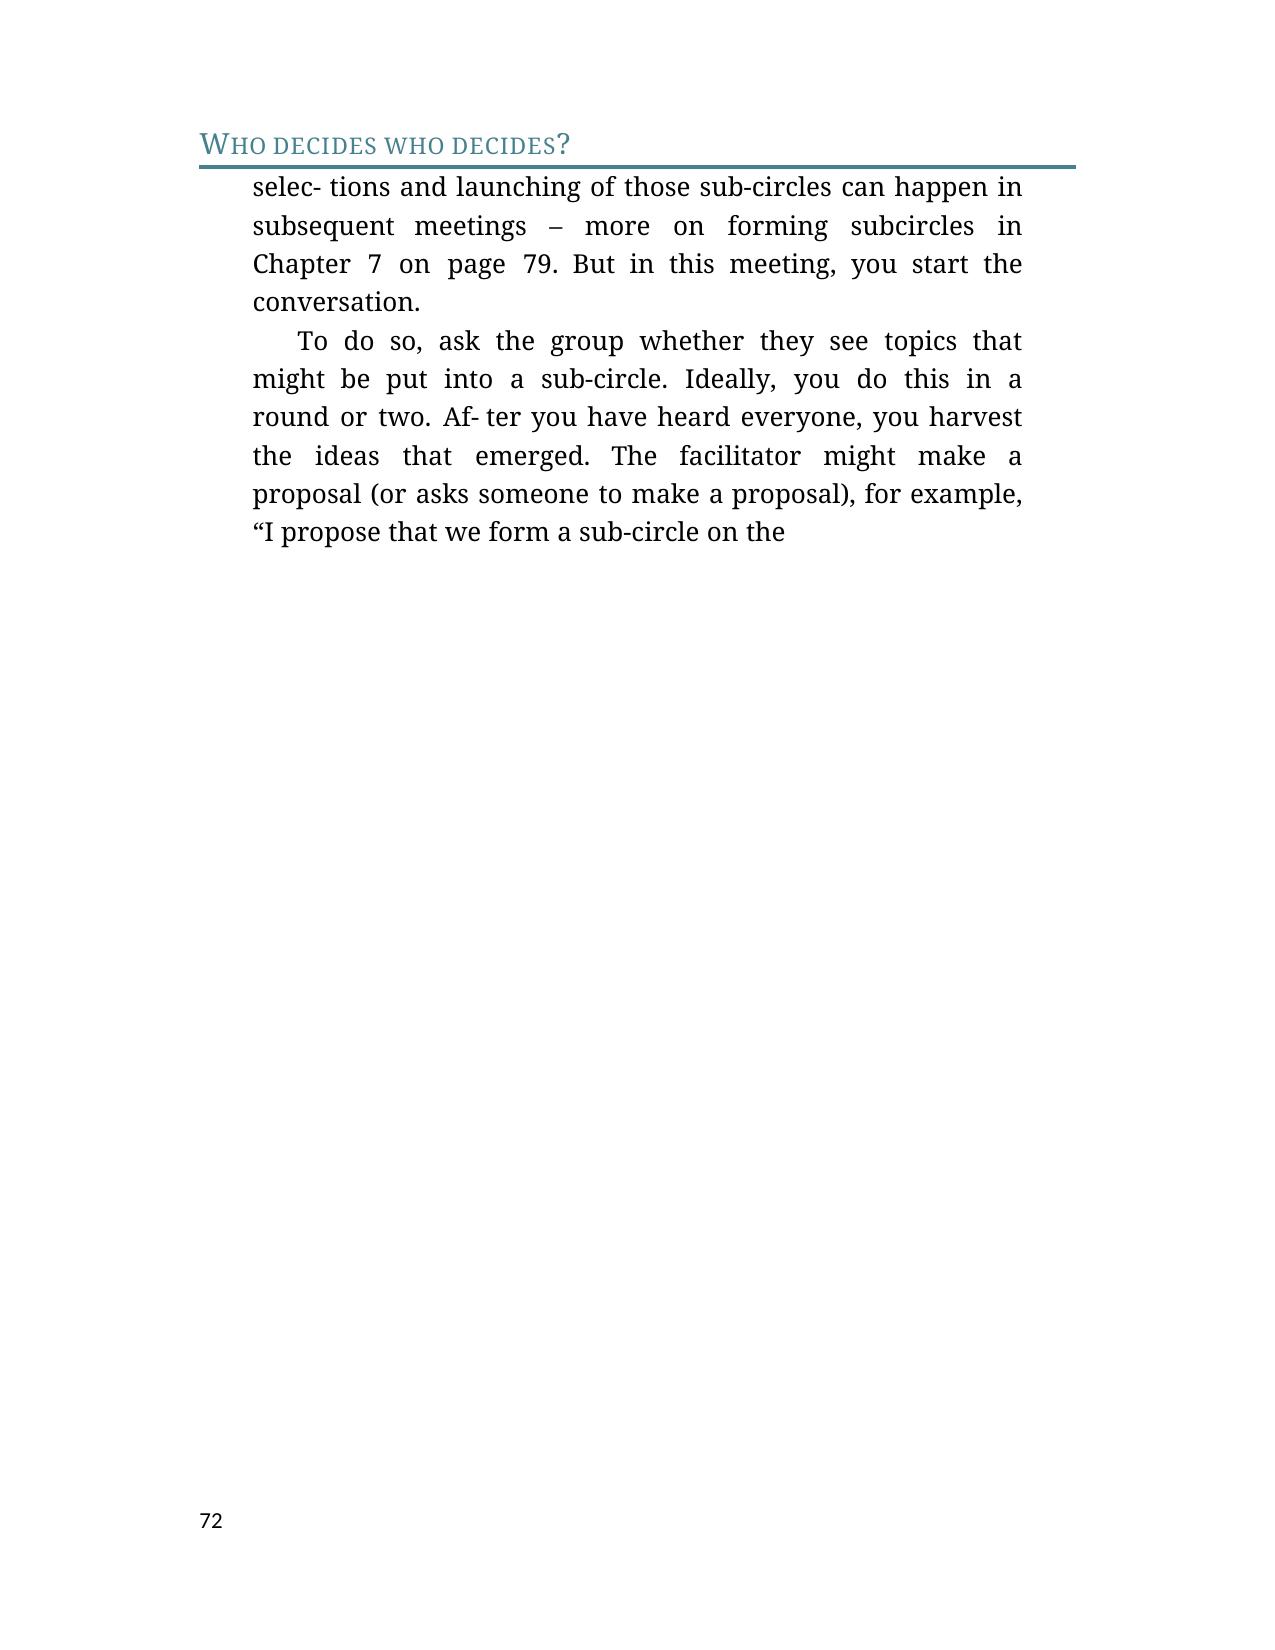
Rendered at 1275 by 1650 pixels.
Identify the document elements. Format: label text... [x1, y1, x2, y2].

text To do so, ask the group whether they see topics that might be put into a sub-circle. Ideally, you do this in a round or two. Af- ter you have heard everyone, you harvest the ideas that emerged. The facilitator might make a proposal (or asks someone to make a proposal), for example, “I propose that we form a sub-circle on the [252, 322, 1023, 549]
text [252, 169, 1023, 319]
